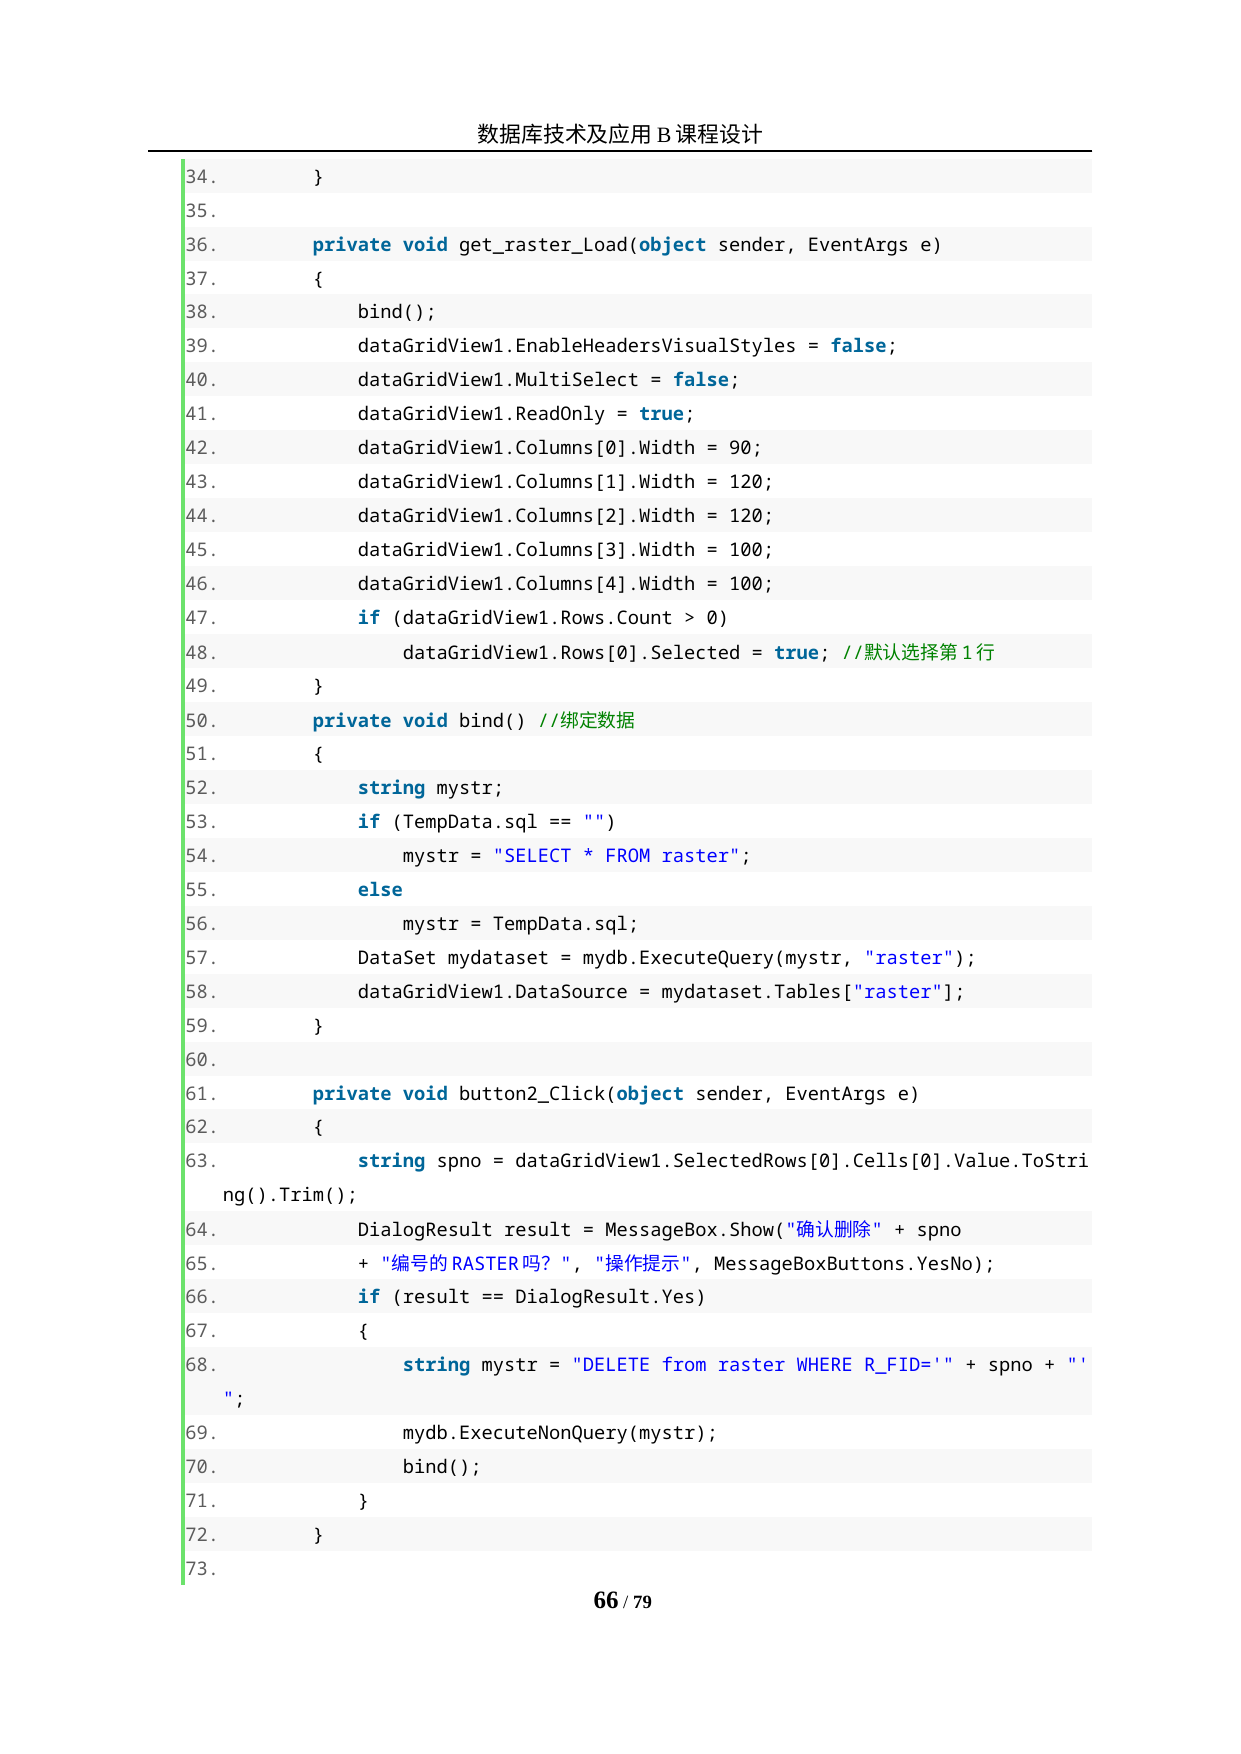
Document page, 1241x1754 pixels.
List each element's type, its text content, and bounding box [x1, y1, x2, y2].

list dataGridView1.EnableHeadersVisualStyles = false; [185, 328, 1092, 362]
list private void get_raster_Load(object sender, EventArgs e) [185, 227, 1092, 261]
list mystr = "SELECT * FROM raster"; [185, 838, 1092, 872]
list dataGridView1.Rows[0].Selected = true; //默认选择第1行 [185, 634, 1092, 668]
list dataGridView1.Columns[3].Width = 100; [185, 532, 1092, 566]
list { [185, 736, 1092, 770]
list { [185, 1313, 1092, 1347]
list bind(); [185, 294, 1092, 328]
list string spno = dataGridView1.SelectedRows[0].Cells[0].Value.ToString().Trim(); [185, 1143, 1092, 1211]
list } [185, 668, 1092, 702]
list dataGridView1.Columns[2].Width = 120; [185, 498, 1092, 532]
list { [185, 261, 1092, 294]
list else [185, 872, 1092, 906]
list } [185, 1517, 1092, 1551]
list } [185, 1483, 1092, 1517]
list if (dataGridView1.Rows.Count > 0) [185, 600, 1092, 634]
list private void button2_Click(object sender, EventArgs e) [185, 1076, 1092, 1109]
list if (TempData.sql == "") [185, 804, 1092, 838]
list DataSet mydataset = mydb.ExecuteQuery(mystr, "raster"); [185, 940, 1092, 974]
list } [185, 159, 1092, 193]
list + "编号的RASTER吗？", "操作提示", MessageBoxButtons.YesNo); [185, 1245, 1092, 1279]
list private void bind() //绑定数据 [185, 702, 1092, 736]
list string mystr; [185, 770, 1092, 804]
list mydb.ExecuteNonQuery(mystr); [185, 1415, 1092, 1449]
list DialogResult result = MessageBox.Show("确认删除" + spno [185, 1211, 1092, 1245]
list mystr = TempData.sql; [185, 906, 1092, 940]
list dataGridView1.MultiSelect = false; [185, 362, 1092, 396]
list dataGridView1.DataSource = mydataset.Tables["raster"]; [185, 974, 1092, 1008]
list dataGridView1.Columns[4].Width = 100; [185, 566, 1092, 600]
list dataGridView1.Columns[1].Width = 120; [185, 464, 1092, 498]
list dataGridView1.Columns[0].Width = 90; [185, 430, 1092, 464]
list bind(); [185, 1449, 1092, 1483]
list dataGridView1.ReadOnly = true; [185, 396, 1092, 430]
list { [185, 1109, 1092, 1143]
list } [185, 1008, 1092, 1042]
list string mystr = "DELETE from raster WHERE R_FID='" + spno + "'"; [185, 1347, 1092, 1415]
list if (result == DialogResult.Yes) [185, 1279, 1092, 1313]
